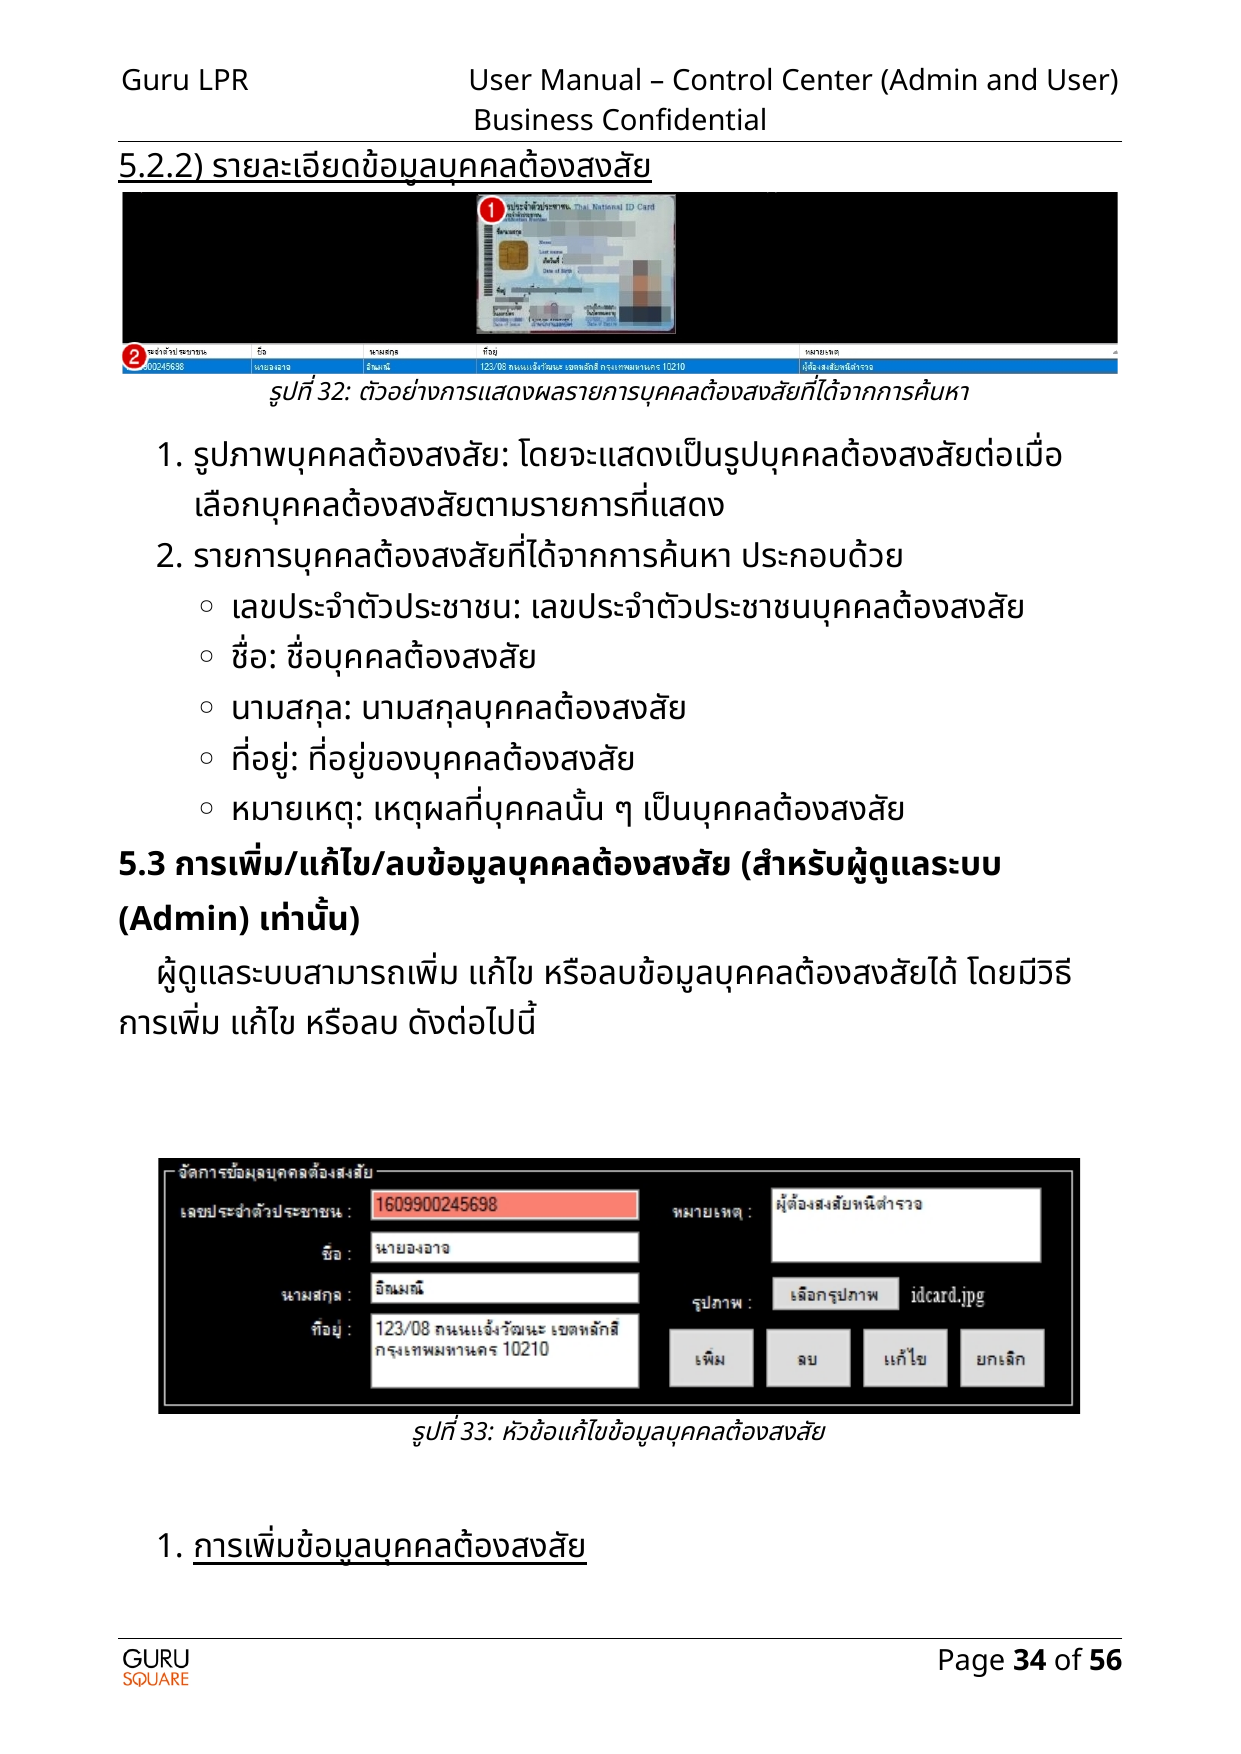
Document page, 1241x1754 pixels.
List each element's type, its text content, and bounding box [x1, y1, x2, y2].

picture [158, 1158, 1081, 1414]
picture [119, 192, 1118, 374]
subtitle 5.2.2) รายละเอียดข้อมูลบุคคลต้องสงสัย [118, 142, 1122, 193]
subtitle 5.3 การเพิ่ม/แก้ไข/ลบข้อมูลบุคคลต้องสงสัย (สำหรับผู้ดูแลระบบ (Admin) เท่านั้น) [118, 840, 1122, 945]
list รายการบุคคลต้องสงสัยที่ได้จากการค้นหา ประกอบด้วย [156, 532, 1122, 582]
list นามสกุล: นามสกุลบุคคลต้องสงสัย [193, 684, 1122, 734]
text ผู้ดูแลระบบสามารถเพิ่ม แก้ไข หรือลบข้อมูลบุคคลต้องสงสัยได้ โดยมีวิธีการเพิ่ม แก้ไข หรือลบ ดังต่อไปนี้ [118, 949, 1122, 1050]
list หมายเหตุ: เหตุผลที่บุคคลนั้น ๆ เป็นบุคคลต้องสงสัย [193, 785, 1122, 836]
list เลขประจำตัวประชาชน: เลขประจำตัวประชาชนบุคคลต้องสงสัย [193, 582, 1122, 633]
list ชื่อ: ชื่อบุคคลต้องสงสัย [193, 633, 1122, 684]
list ที่อยู่: ที่อยู่ของบุคคลต้องสงสัย [193, 734, 1122, 785]
list การเพิ่มข้อมูลบุคคลต้องสงสัย [156, 1522, 1122, 1572]
picture [121, 1646, 191, 1688]
